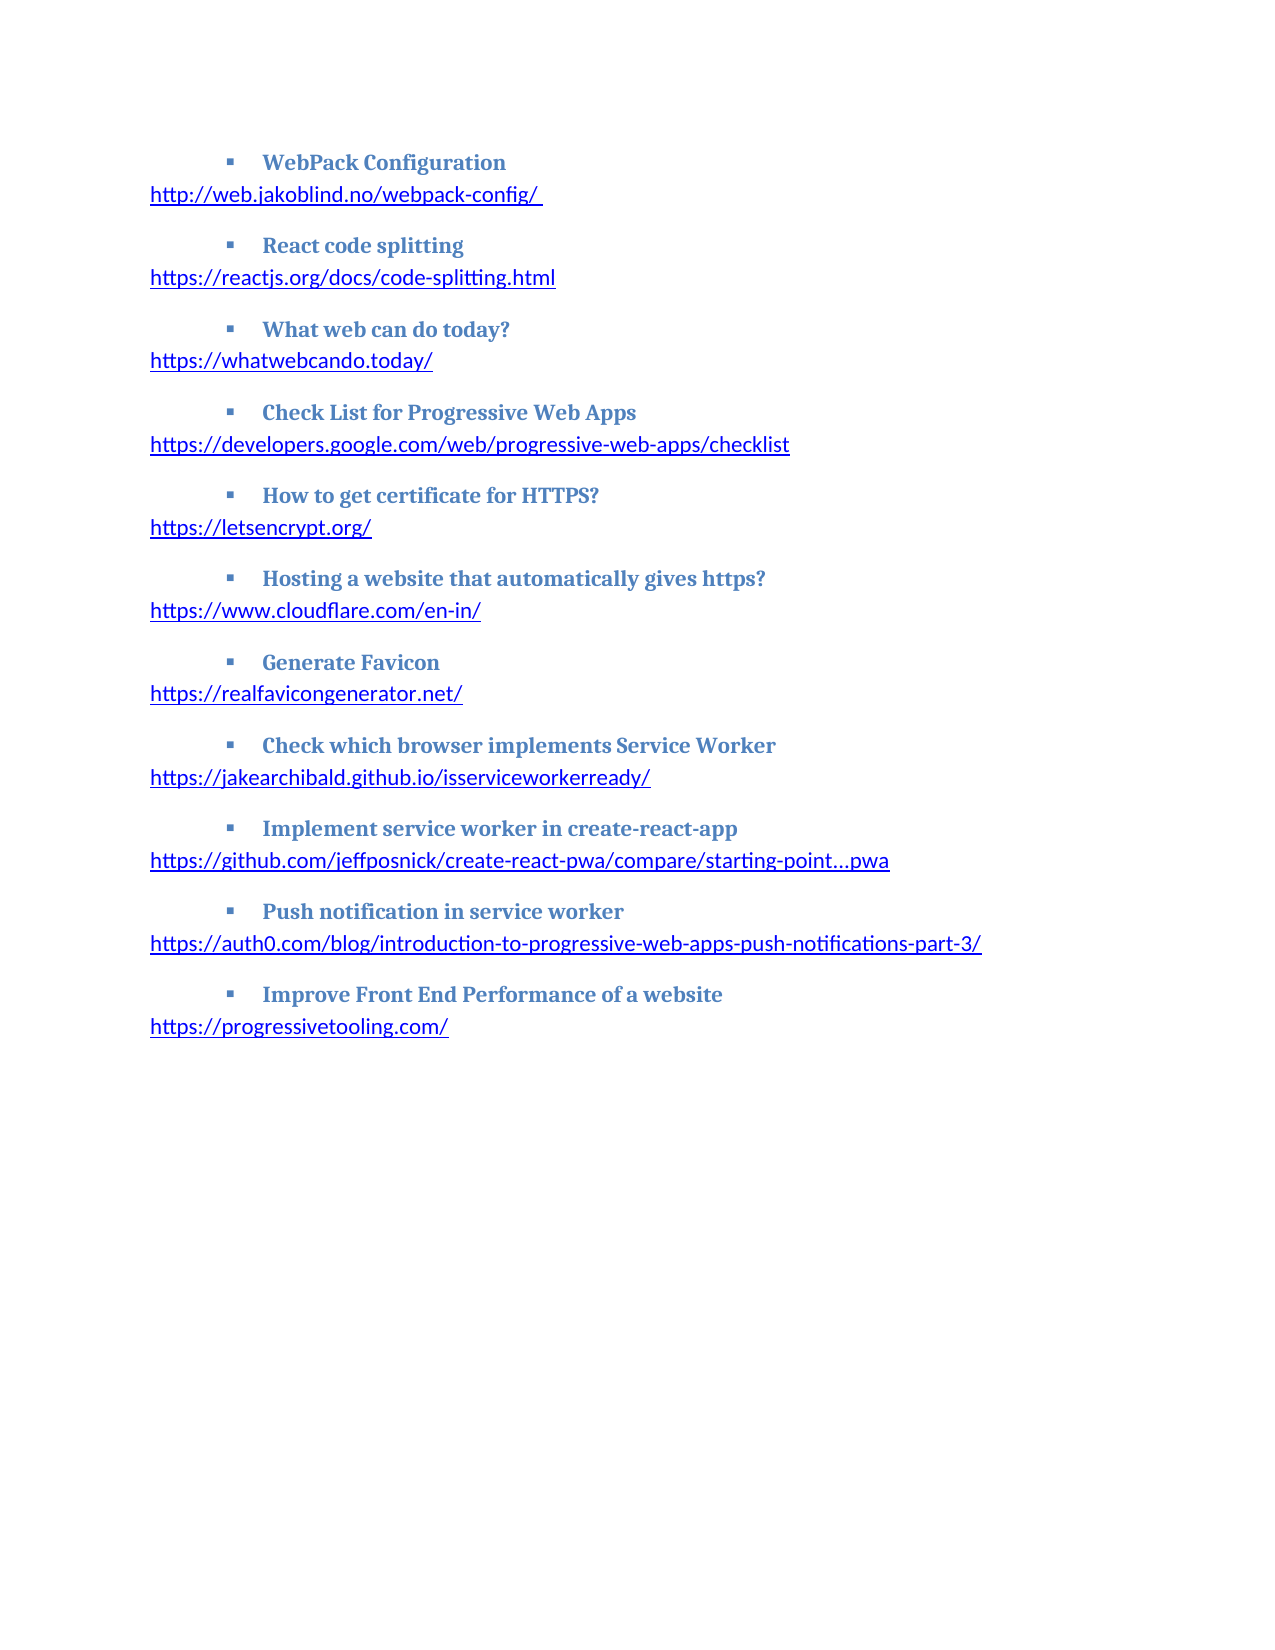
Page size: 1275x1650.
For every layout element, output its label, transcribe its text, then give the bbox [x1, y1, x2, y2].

subtitle Generate Favicon [225, 649, 1125, 676]
subtitle Push notification in service worker [225, 899, 1125, 925]
subtitle What web can do today? [225, 316, 1125, 343]
text https://progressivetooling.com/ [150, 1012, 1125, 1041]
text https://letsencrypt.org/ [150, 513, 1125, 541]
text https://auth0.com/blog/introduction-to-progressive-web-apps-push-notifications-part-3/ [150, 929, 1125, 957]
text https://reactjs.org/docs/code-splitting.html [150, 263, 1125, 291]
text https://developers.google.com/web/progressive-web-apps/checklist [150, 430, 1125, 458]
subtitle Check which browser implements Service Worker [225, 733, 1125, 759]
text https://realfavicongenerator.net/ [150, 679, 1125, 708]
text https://github.com/jeffposnick/create-react-pwa/compare/starting-point...pwa [150, 846, 1125, 874]
subtitle Check List for Progressive Web Apps [225, 400, 1125, 426]
text https://www.cloudflare.com/en-in/ [150, 596, 1125, 624]
text https://whatwebcando.today/ [150, 347, 1125, 375]
subtitle WebPack Configuration [225, 150, 1125, 176]
subtitle How to get certificate for HTTPS? [225, 483, 1125, 509]
subtitle Improve Front End Performance of a website [225, 982, 1125, 1009]
subtitle React code splitting [225, 233, 1125, 259]
text http://web.jakoblind.no/webpack-config/ [150, 180, 1125, 208]
subtitle Implement service worker in create-react-app [225, 816, 1125, 842]
subtitle Hosting a website that automatically gives https? [225, 566, 1125, 592]
text https://jakearchibald.github.io/isserviceworkerready/ [150, 763, 1125, 791]
